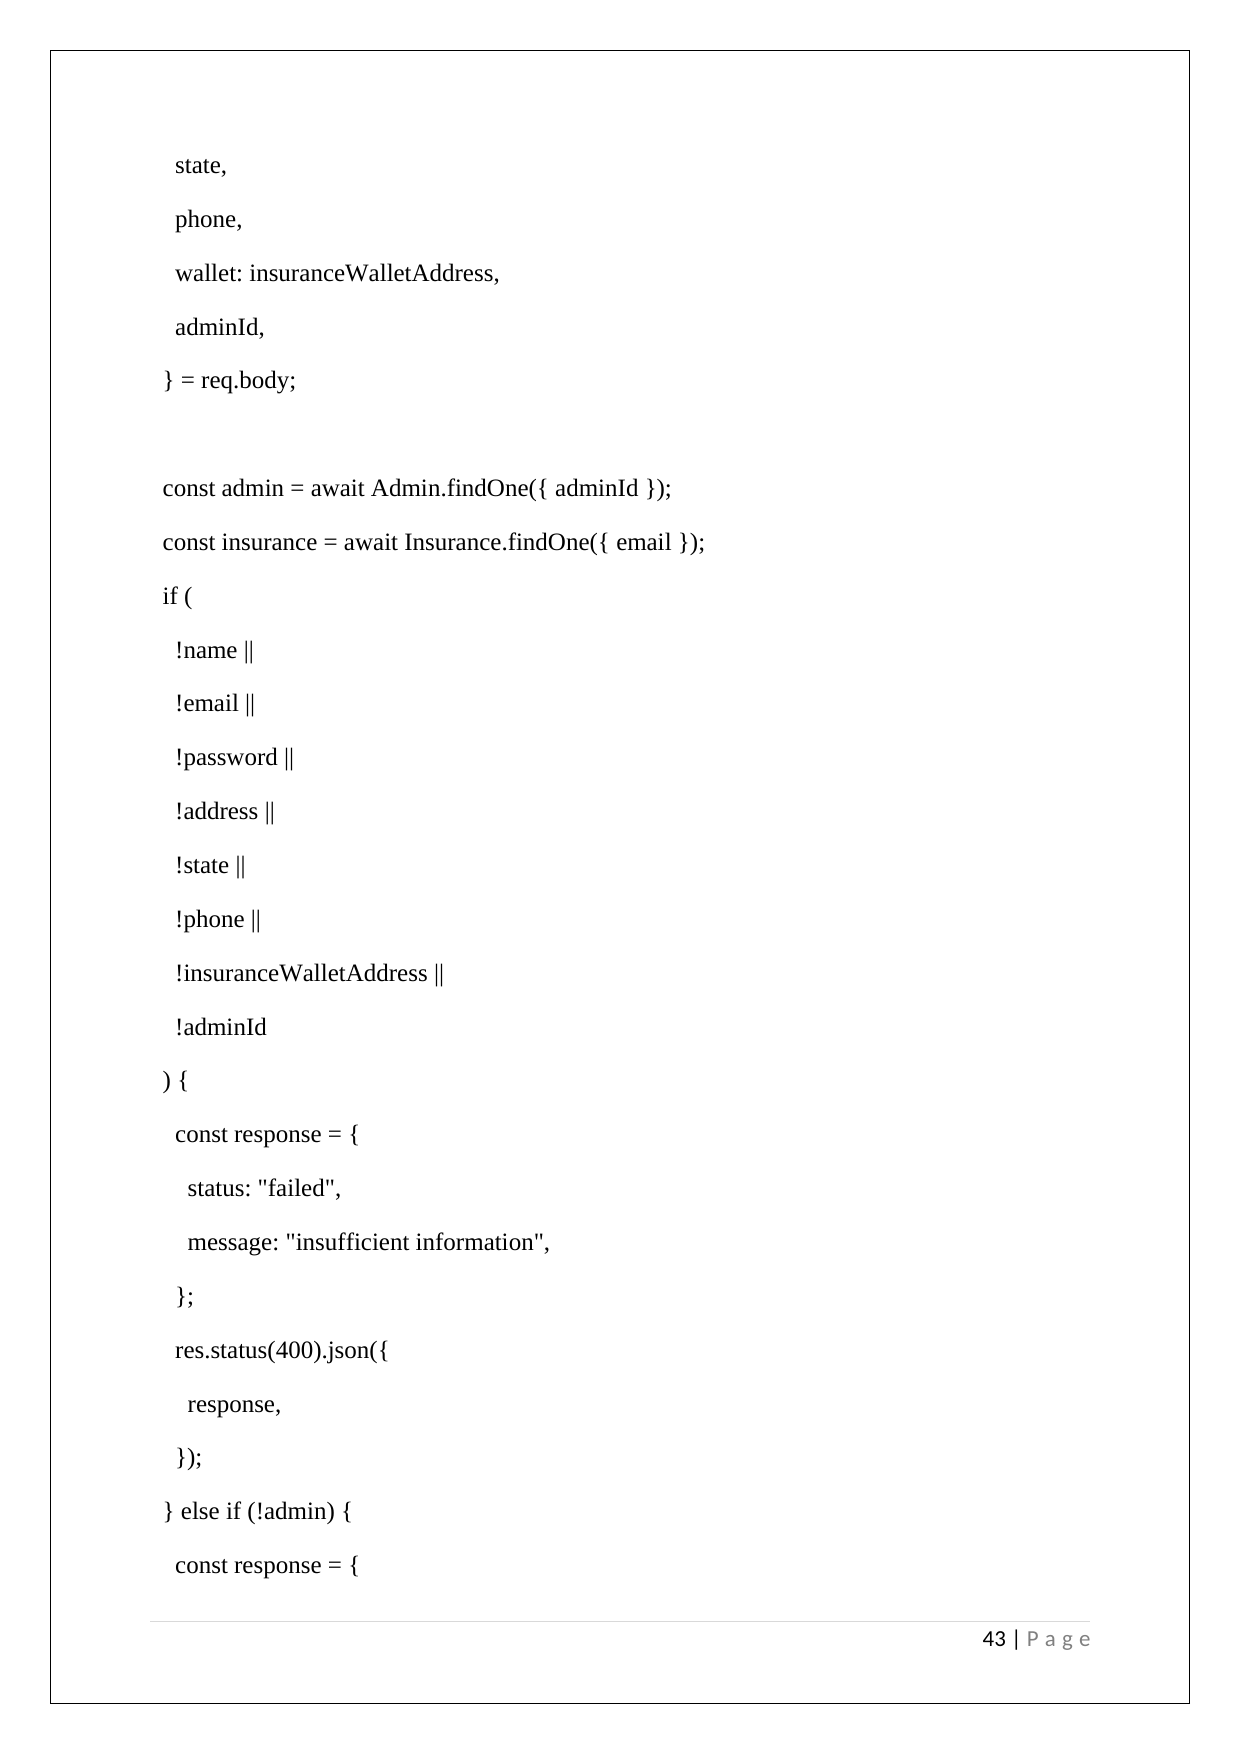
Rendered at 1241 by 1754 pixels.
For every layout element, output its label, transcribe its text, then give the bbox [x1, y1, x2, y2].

text response, [150, 1389, 1090, 1417]
text !address || [150, 796, 1090, 825]
text const response = { [150, 1119, 1090, 1148]
text if ( [150, 581, 1090, 609]
text !name || [150, 635, 1090, 663]
text !state || [150, 850, 1090, 879]
text } = req.body; [150, 365, 1090, 394]
text !insuranceWalletAddress || [150, 958, 1090, 987]
text !password || [150, 742, 1090, 771]
text adminId, [150, 312, 1090, 340]
text const insurance = await Insurance.findOne({ email }); [150, 527, 1090, 556]
text state, [150, 150, 1090, 179]
text }; [150, 1281, 1090, 1310]
text status: "failed", [150, 1173, 1090, 1202]
text ) { [150, 1066, 1090, 1094]
text }); [150, 1442, 1090, 1471]
text !phone || [150, 904, 1090, 933]
text wallet: insuranceWalletAddress, [150, 258, 1090, 286]
text message: "insufficient information", [150, 1227, 1090, 1256]
text const admin = await Admin.findOne({ adminId }); [150, 473, 1090, 502]
text res.status(400).json({ [150, 1335, 1090, 1363]
text phone, [150, 204, 1090, 233]
text const response = { [150, 1550, 1090, 1579]
text } else if (!admin) { [150, 1496, 1090, 1525]
text !adminId [150, 1012, 1090, 1040]
text !email || [150, 688, 1090, 717]
